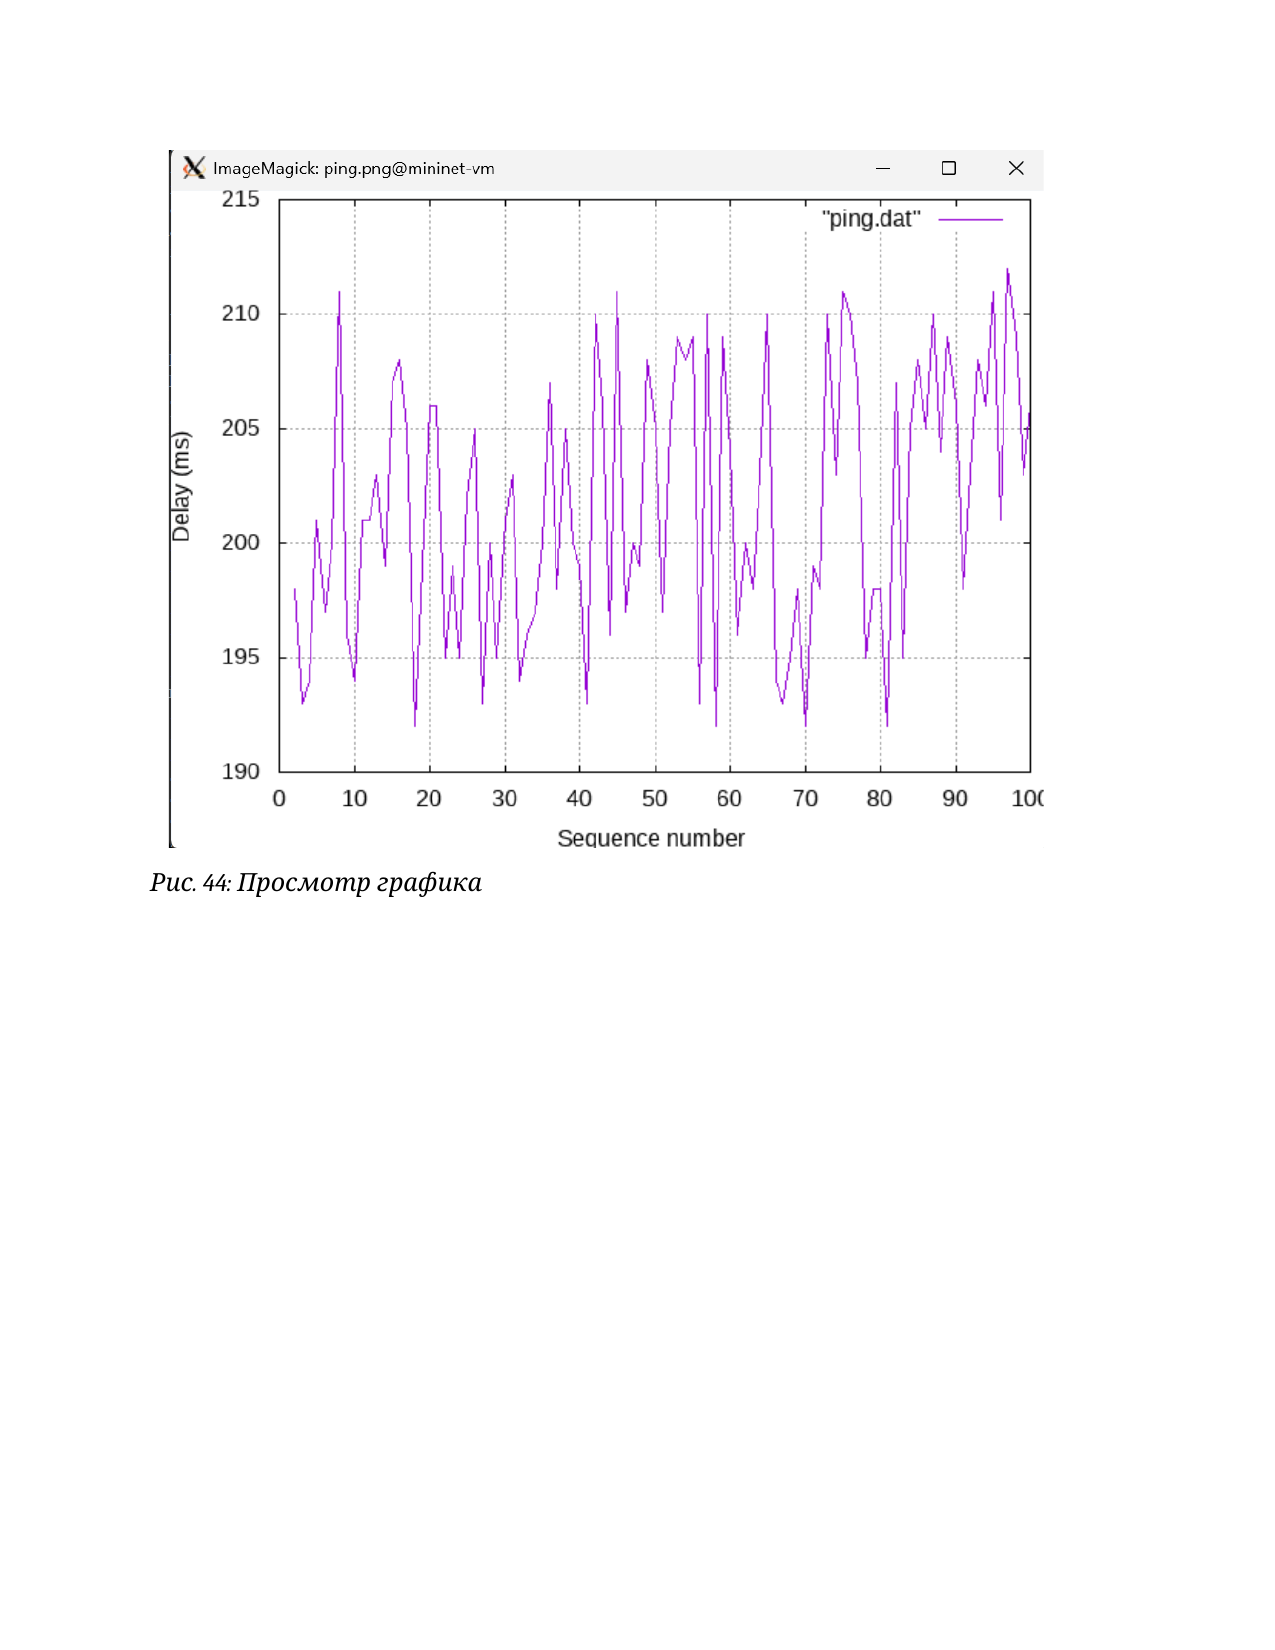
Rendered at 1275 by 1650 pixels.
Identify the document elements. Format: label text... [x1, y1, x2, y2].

text Рис. 44: Просмотр графика [150, 869, 1125, 897]
picture [168, 150, 1044, 848]
